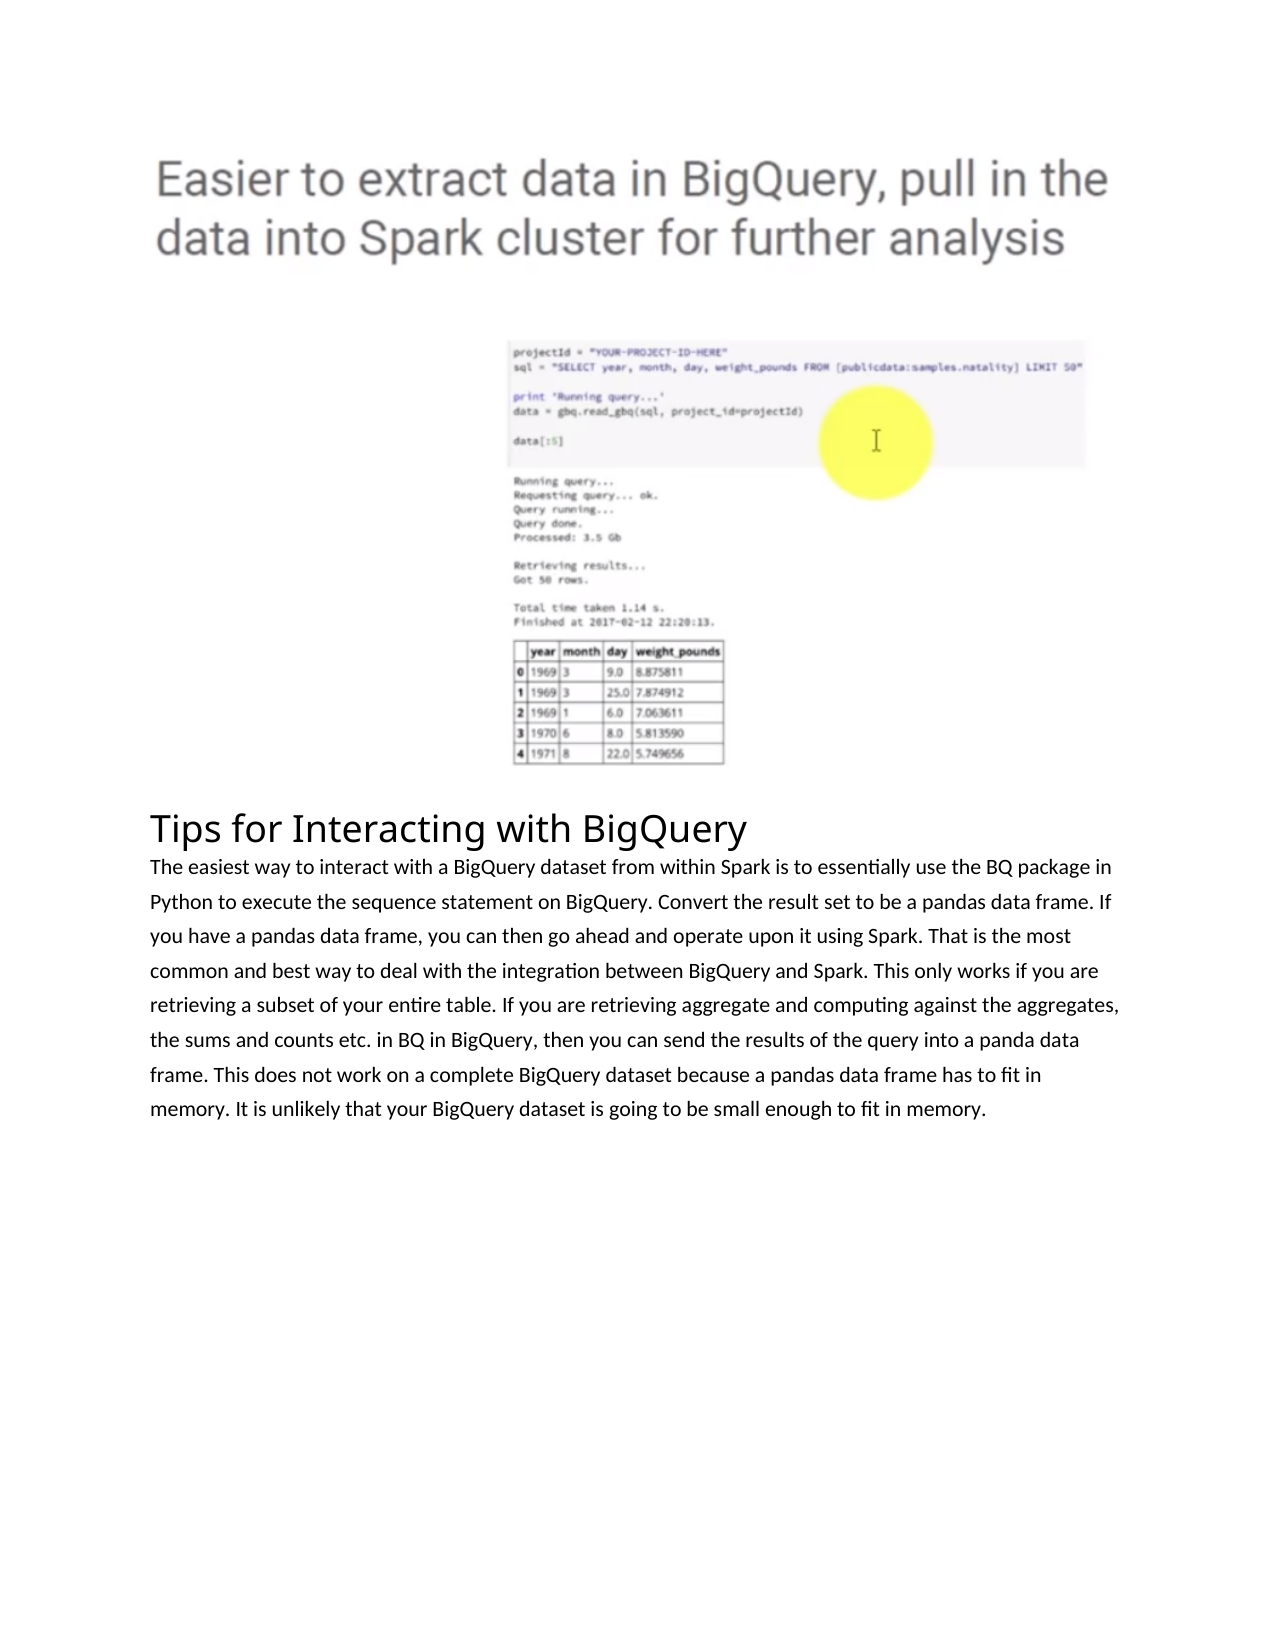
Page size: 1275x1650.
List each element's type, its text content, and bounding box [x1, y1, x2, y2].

subtitle Tips for Interacting with BigQuery [150, 802, 1125, 853]
text The easiest way to interact with a BigQuery dataset from within Spark is to essentially use the BQ package in Python to execute the sequence statement on BigQuery. Convert the result set to be a pandas data frame. If you have a pandas data frame, you can then go ahead and operate upon it using Spark. That is the most common and best way to deal with the integration between BigQuery and Spark. This only works if you are retrieving a subset of your entire table. If you are retrieving aggregate and computing against the aggregates, the sums and counts etc. in BQ in BigQuery, then you can send the results of the query into a panda data frame. This does not work on a complete BigQuery dataset because a pandas data frame has to fit in memory. It is unlikely that your BigQuery dataset is going to be small enough to fit in memory. [150, 853, 1125, 1122]
picture [150, 150, 1125, 778]
